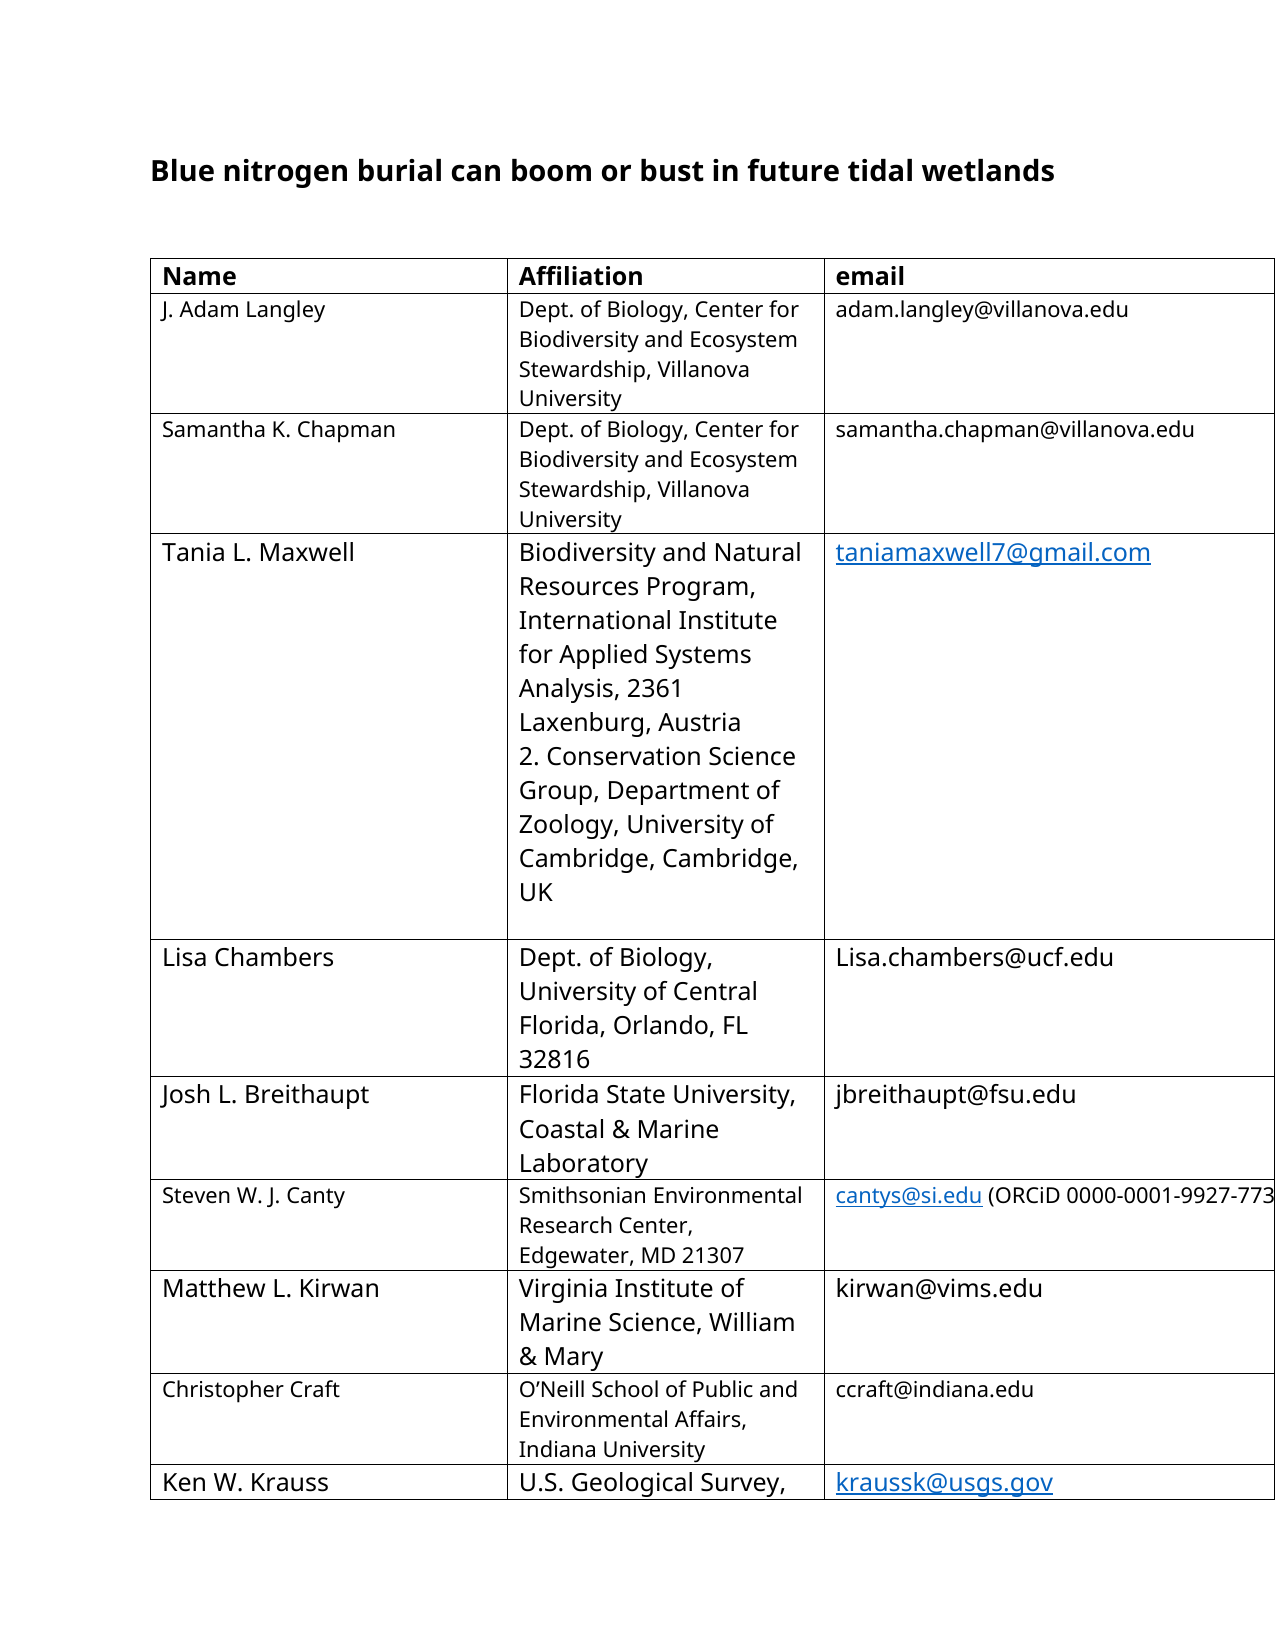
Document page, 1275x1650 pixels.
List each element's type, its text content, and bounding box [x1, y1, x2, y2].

table_cell adam.langley@villanova.edu [825, 294, 1274, 413]
table_cell Biodiversity and Natural Resources Program, International Institute for Applied Systems Analysis, 2361 Laxenburg, Austria 2. Conservation Science Group, Department of Zoology, University of Cambridge, Cambridge, UK [508, 534, 824, 939]
table_cell Lisa Chambers [151, 940, 507, 1076]
table_cell kraussk@usgs.gov [825, 1465, 1274, 1498]
table_cell kirwan@vims.edu [825, 1271, 1274, 1373]
table_cell Matthew L. Kirwan [151, 1271, 507, 1373]
table_cell taniamaxwell7@gmail.com [825, 534, 1274, 939]
table_cell Florida State University, Coastal & Marine Laboratory [508, 1077, 824, 1179]
table_cell Samantha K. Chapman [151, 414, 507, 533]
table_cell Smithsonian Environmental Research Center, Edgewater, MD 21307 [508, 1180, 824, 1270]
table_cell Steven W. J. Canty [151, 1180, 507, 1270]
table_cell Dept. of Biology, University of Central Florida, Orlando, FL 32816 [508, 940, 824, 1076]
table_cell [508, 1465, 824, 1498]
text Blue nitrogen burial can boom or bust in future tidal wetlands [150, 150, 1125, 190]
table_cell Dept. of Biology, Center for Biodiversity and Ecosystem Stewardship, Villanova University [508, 414, 824, 533]
table_cell Josh L. Breithaupt [151, 1077, 507, 1179]
table_header Affiliation [508, 259, 824, 293]
table_cell Dept. of Biology, Center for Biodiversity and Ecosystem Stewardship, Villanova University [508, 294, 824, 413]
table_cell Ken W. Krauss [151, 1465, 507, 1498]
table_header Name [151, 259, 507, 293]
table_cell Virginia Institute of Marine Science, William & Mary [508, 1271, 824, 1373]
table_cell O’Neill School of Public and Environmental Affairs, Indiana University [508, 1374, 824, 1463]
table_cell ccraft@indiana.edu [825, 1374, 1274, 1463]
table_cell Tania L. Maxwell [151, 534, 507, 939]
table_cell samantha.chapman@villanova.edu [825, 414, 1274, 533]
table_cell cantys@si.edu (ORCiD 0000-0001-9927-7736) [825, 1180, 1274, 1270]
table_cell Christopher Craft [151, 1374, 507, 1463]
table_cell jbreithaupt@fsu.edu [825, 1077, 1274, 1179]
table_cell J. Adam Langley [151, 294, 507, 413]
table_cell Lisa.chambers@ucf.edu [825, 940, 1274, 1076]
table_header email [825, 259, 1274, 293]
